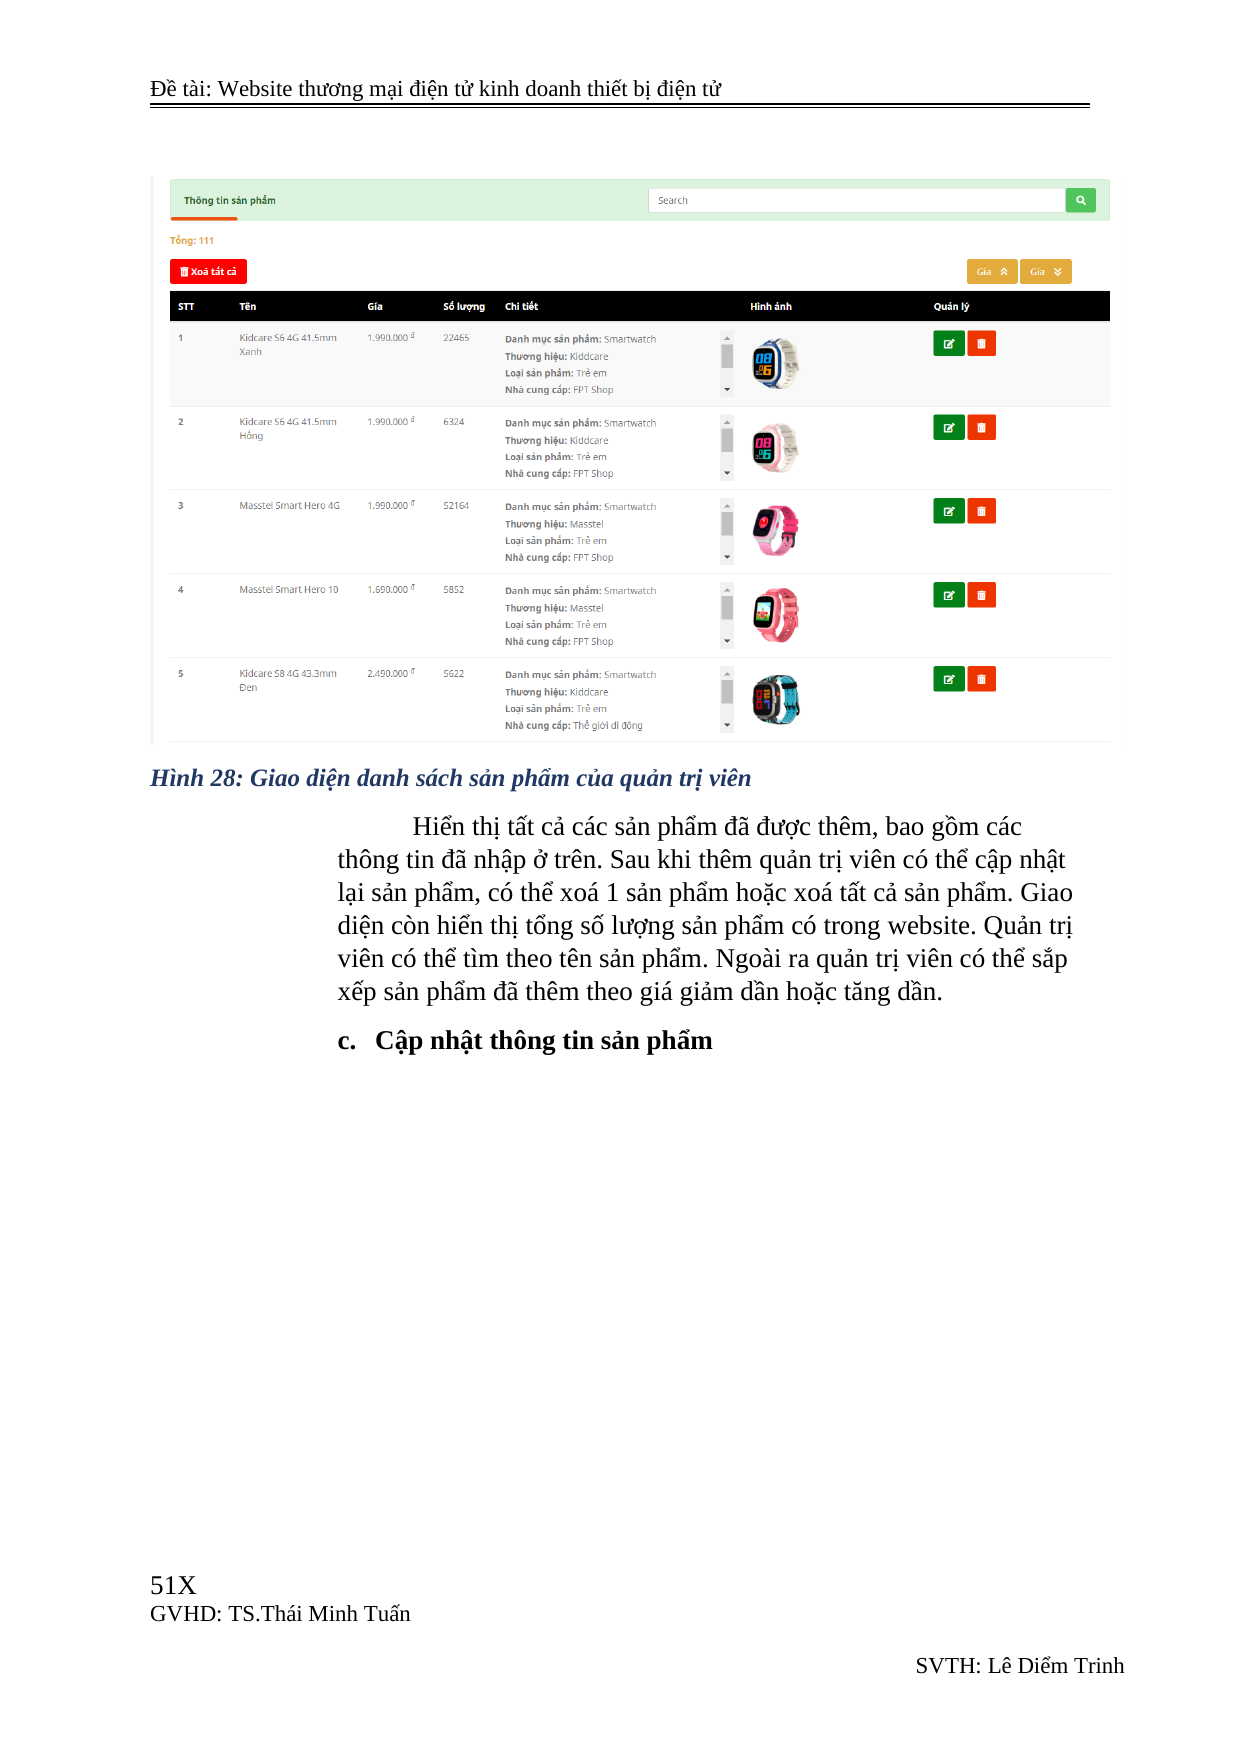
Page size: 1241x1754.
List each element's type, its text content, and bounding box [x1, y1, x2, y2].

picture [150, 176, 1125, 745]
list Cập nhật thông tin sản phẩm [337, 1024, 1090, 1055]
text Hiển thị tất cả các sản phẩm đã được thêm, bao gồm các thông tin đã nhập ở trên. Sau khi thêm quản trị viên có thể cập nhật lại sản phẩm, có thể xoá 1 sản phẩm hoặc xoá tất cả sản phẩm. Giao diện còn hiển thị tổng số lượng sản phẩm có trong website. Quản trị viên có thể tìm theo tên sản phẩm. Ngoài ra quản trị viên có thể sắp xếp sản phẩm đã thêm theo giá giảm dần hoặc tăng dần. [337, 810, 1090, 1006]
